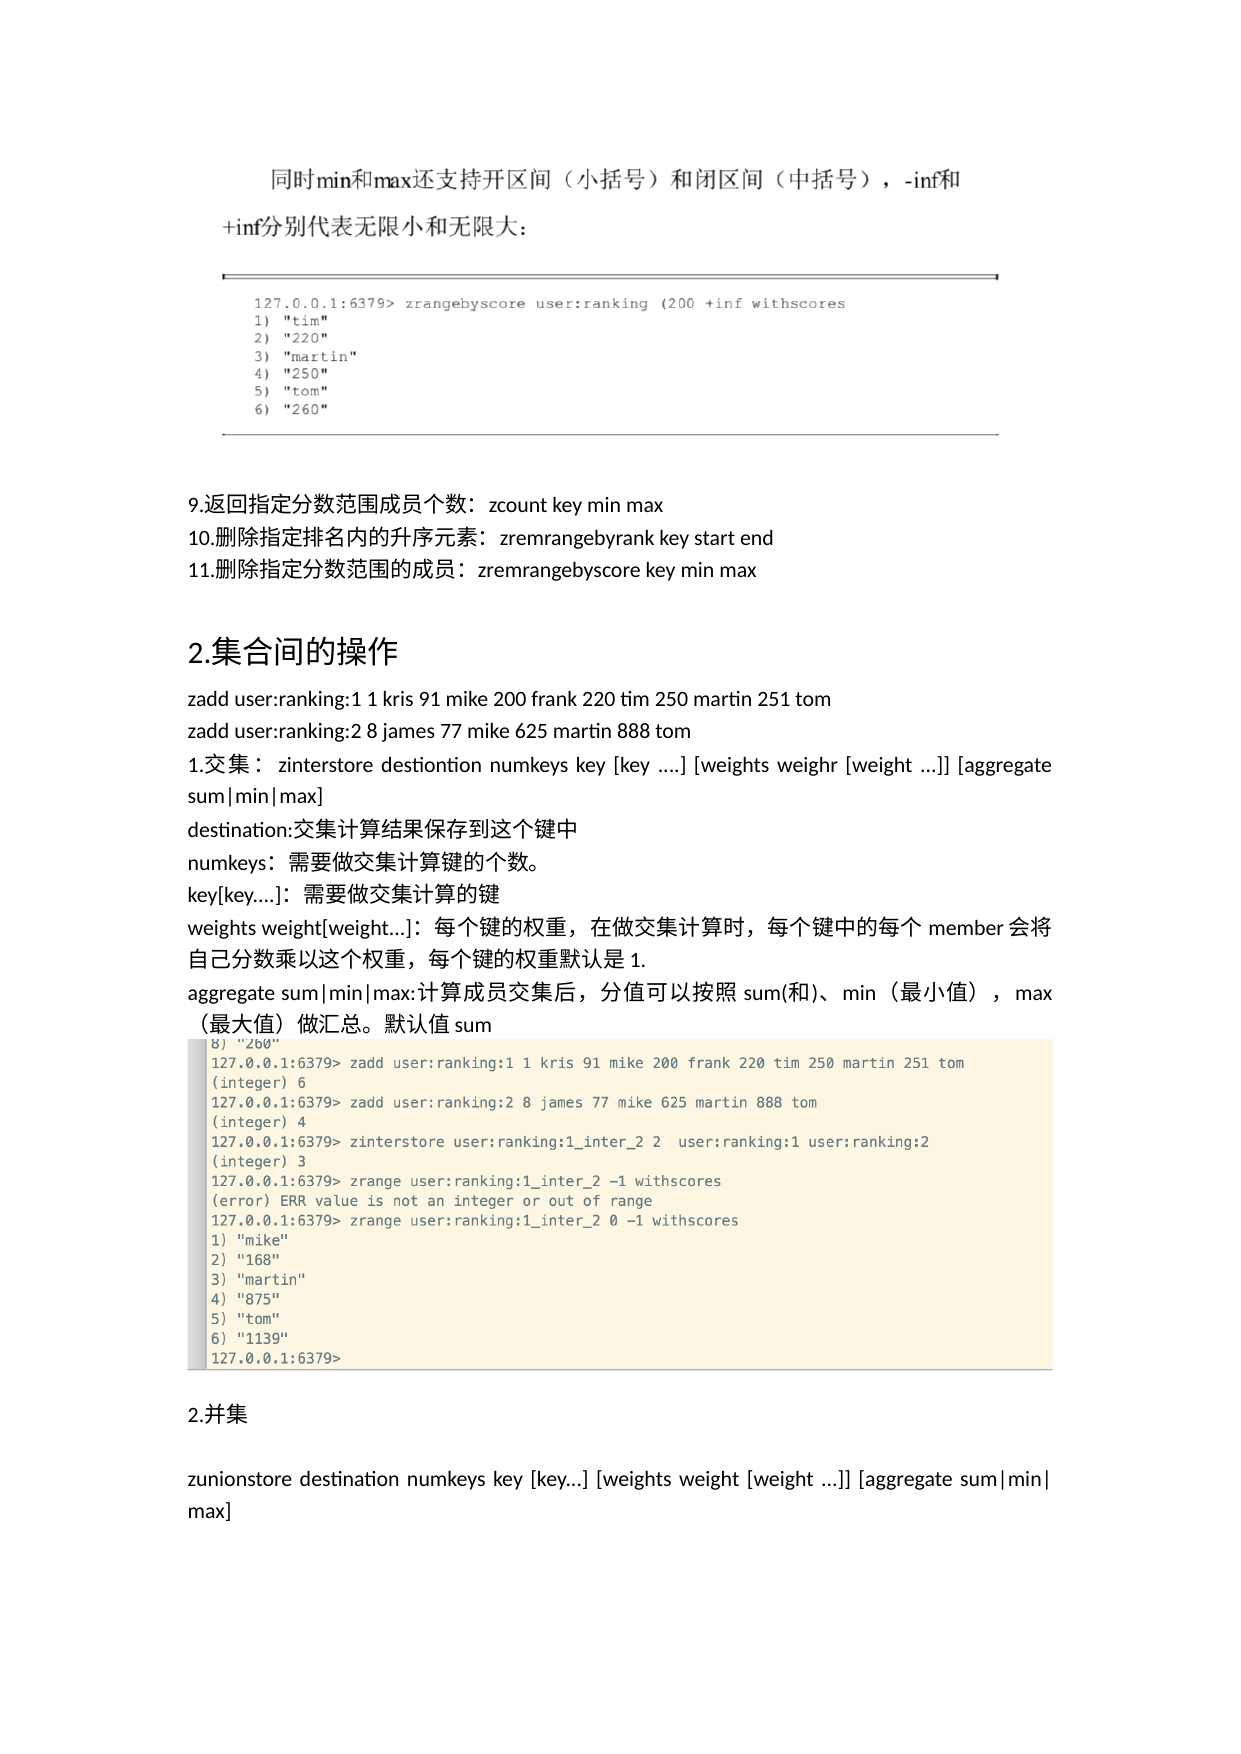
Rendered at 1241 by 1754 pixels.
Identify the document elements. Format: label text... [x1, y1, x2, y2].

text zadd user:ranking:2 8 james 77 mike 625 martin 888 tom [187, 714, 1053, 747]
list zunionstore destination numkeys key [key...] [weights weight [weight ...]] [aggregate sum|min|max] [187, 1462, 1053, 1527]
list 交集：zinterstore destiontion numkeys key [key ....] [weights weighr [weight ...]] [aggregate sum|min|max] [187, 747, 1053, 812]
list weights weight[weight...]：每个键的权重，在做交集计算时，每个键中的每个member会将自己分数乘以这个权重，每个键的权重默认是1. [187, 909, 1053, 974]
text zadd user:ranking:1 1 kris 91 mike 200 frank 220 tim 250 martin 251 tom [187, 682, 1053, 714]
picture [187, 1039, 1053, 1371]
list 集合间的操作 [187, 617, 1053, 682]
list 并集 [187, 1397, 1053, 1429]
list 返回指定分数范围成员个数：zcount key min max [187, 487, 1053, 519]
list numkeys：需要做交集计算键的个数。 [187, 844, 1053, 877]
list key[key....]：需要做交集计算的键 [187, 877, 1053, 909]
list 删除指定分数范围的成员：zremrangebyscore key min max [187, 552, 1053, 584]
list aggregate sum|min|max:计算成员交集后，分值可以按照sum(和)、min（最小值），max（最大值）做汇总。默认值sum [187, 974, 1053, 1039]
picture [187, 162, 1053, 448]
list destination:交集计算结果保存到这个键中 [187, 812, 1053, 844]
list 删除指定排名内的升序元素：zremrangebyrank key start end [187, 519, 1053, 552]
